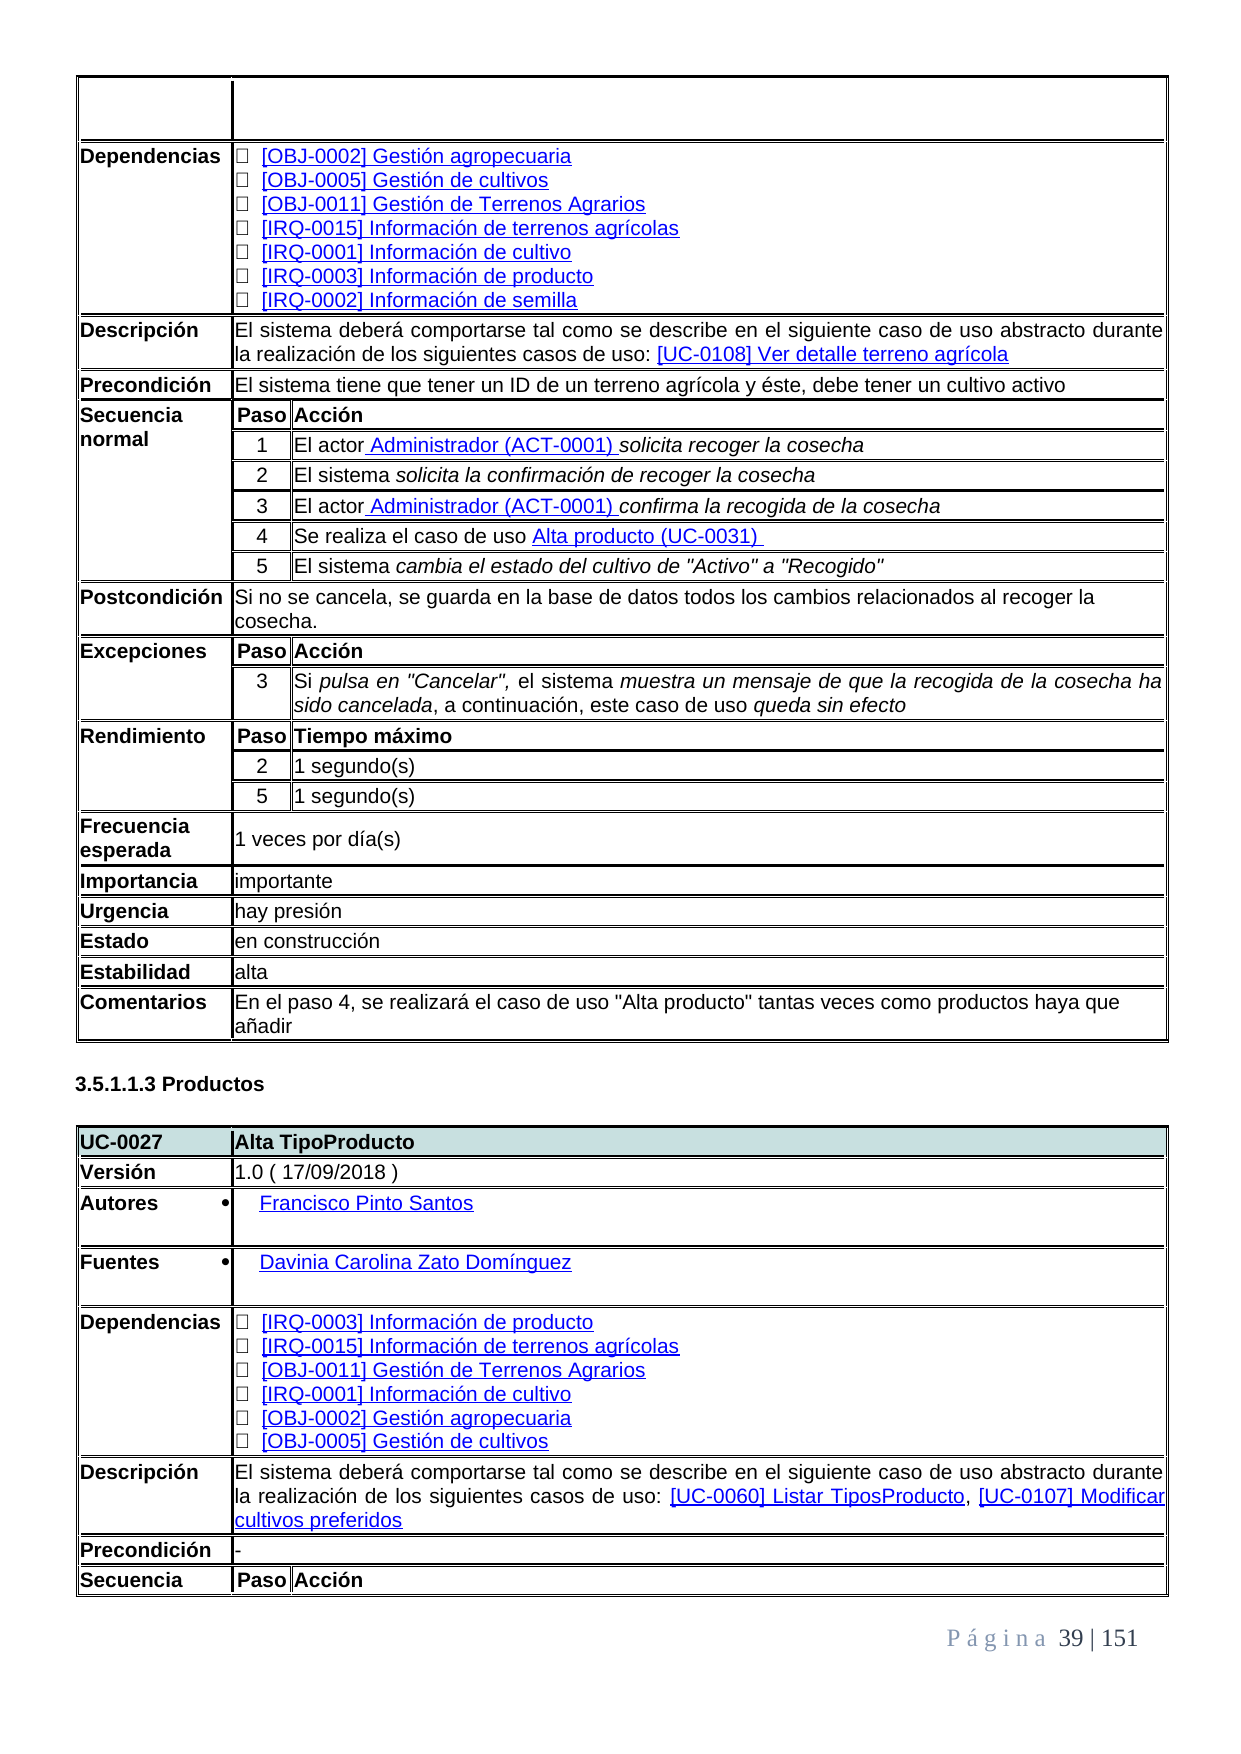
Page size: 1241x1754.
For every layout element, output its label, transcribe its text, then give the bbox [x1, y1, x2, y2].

table_cell En el paso 4, se realizará el caso de uso "Alta producto" tantas veces como productos haya que añadir [232, 985, 1166, 1039]
table_cell Davinia Carolina Zato Domínguez [234, 1245, 1166, 1305]
table_cell El sistema tiene que tener un ID de un terreno agrícola y éste, debe tener un cultivo activo [232, 368, 1167, 398]
table_cell 3 [234, 492, 290, 519]
table_cell 1 segundo(s) [293, 749, 1166, 779]
table_cell Acción [291, 1563, 1166, 1594]
table_cell Fuentes [79, 1245, 231, 1305]
table_cell Acción [293, 634, 1166, 664]
table_cell Urgencia [79, 894, 231, 924]
table_cell El actor Administrador (ACT-0001) confirma la recogida de la cosecha [293, 489, 1166, 519]
subtitle 3.5.1.1.3 Productos [75, 1072, 1165, 1096]
table_cell 1.0 ( 17/09/2018 ) [234, 1155, 1166, 1186]
table_cell Importancia [79, 864, 231, 894]
table_cell Fuentes [79, 77, 232, 139]
table_cell  [IRQ-0003] Información de producto  [IRQ-0015] Información de terrenos agrícolas  [OBJ-0011] Gestión de Terrenos Agrarios  [IRQ-0001] Información de cultivo  [OBJ-0002] Gestión agropecuaria  [OBJ-0005] Gestión de cultivos [232, 1305, 1167, 1455]
table_cell 2 [234, 752, 290, 779]
table_cell en construcción [234, 925, 1166, 955]
table_cell 1 [234, 432, 290, 458]
table_cell Si no se cancela, se guarda en la base de datos todos los cambios relacionados al recoger la cosecha. [232, 580, 1167, 634]
table_cell hay presión [234, 894, 1166, 924]
table_cell 1 veces por día(s) [234, 810, 1166, 864]
table_cell 5 [234, 783, 290, 809]
table_cell Francisco Pinto Santos [232, 1186, 1167, 1245]
table_cell Versión [79, 1155, 231, 1186]
table_cell Paso [234, 722, 290, 749]
table_cell Tiempo máximo [291, 719, 1167, 749]
table_cell Secuencia normal [79, 1563, 232, 1594]
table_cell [232, 78, 1166, 139]
table_cell Postcondición [77, 580, 232, 634]
table_cell Paso [234, 401, 290, 428]
table_cell alta [232, 955, 1167, 985]
table_cell Comentarios [79, 985, 232, 1039]
table_cell Dependencias [79, 139, 231, 313]
table_cell  [OBJ-0002] Gestión agropecuaria  [OBJ-0005] Gestión de cultivos  [OBJ-0011] Gestión de Terrenos Agrarios  [IRQ-0015] Información de terrenos agrícolas  [IRQ-0001] Información de cultivo  [IRQ-0003] Información de producto  [IRQ-0002] Información de semilla [234, 139, 1166, 313]
table_cell Se realiza el caso de uso Alta producto (UC-0031) [293, 519, 1166, 549]
table_cell Paso [232, 1567, 291, 1594]
table_cell Estabilidad [77, 955, 232, 985]
table_header UC-0027 [79, 1127, 232, 1155]
table_cell Dependencias [77, 1305, 232, 1455]
table_cell Acción [293, 398, 1167, 428]
table_cell - [234, 1533, 1166, 1563]
table_cell Excepciones [79, 634, 231, 719]
table_cell El sistema cambia el estado del cultivo de "Activo" a "Recogido" [293, 550, 1166, 580]
table_cell 4 [234, 523, 290, 549]
table_cell El sistema solicita la confirmación de recoger la cosecha [293, 459, 1166, 489]
table_cell Precondición [77, 368, 232, 398]
table_cell 1 segundo(s) [293, 779, 1166, 809]
table_cell Rendimiento [77, 719, 232, 809]
table_cell Secuencia normal [77, 398, 231, 580]
table_cell 2 [234, 462, 290, 489]
table_cell Estado [79, 925, 231, 955]
table_cell El sistema deberá comportarse tal como se describe en el siguiente caso de uso abstracto durante la realización de los siguientes casos de uso: [UC-0060] Listar TiposProducto, [UC-0107] Modificar cultivos preferidos [232, 1455, 1167, 1533]
table_cell Frecuencia esperada [79, 810, 231, 864]
table_cell Precondición [79, 1533, 231, 1563]
table_cell Descripción [77, 1455, 232, 1533]
table_cell Paso [234, 638, 290, 664]
table_cell importante [234, 864, 1166, 894]
table_cell El actor Administrador (ACT-0001) solicita recoger la cosecha [293, 428, 1166, 458]
table_cell 3 [234, 668, 290, 719]
table_cell Autores [77, 1186, 232, 1245]
table_cell El sistema deberá comportarse tal como se describe en el siguiente caso de uso abstracto durante la realización de los siguientes casos de uso: [UC-0108] Ver detalle terreno agrícola [234, 313, 1166, 368]
table_cell 5 [234, 553, 290, 580]
table_cell Descripción [79, 313, 231, 368]
table_cell Si pulsa en "Cancelar", el sistema muestra un mensaje de que la recogida de la cosecha ha sido cancelada, a continuación, este caso de uso queda sin efecto [293, 664, 1166, 719]
table_header Alta TipoProducto [232, 1128, 1166, 1155]
